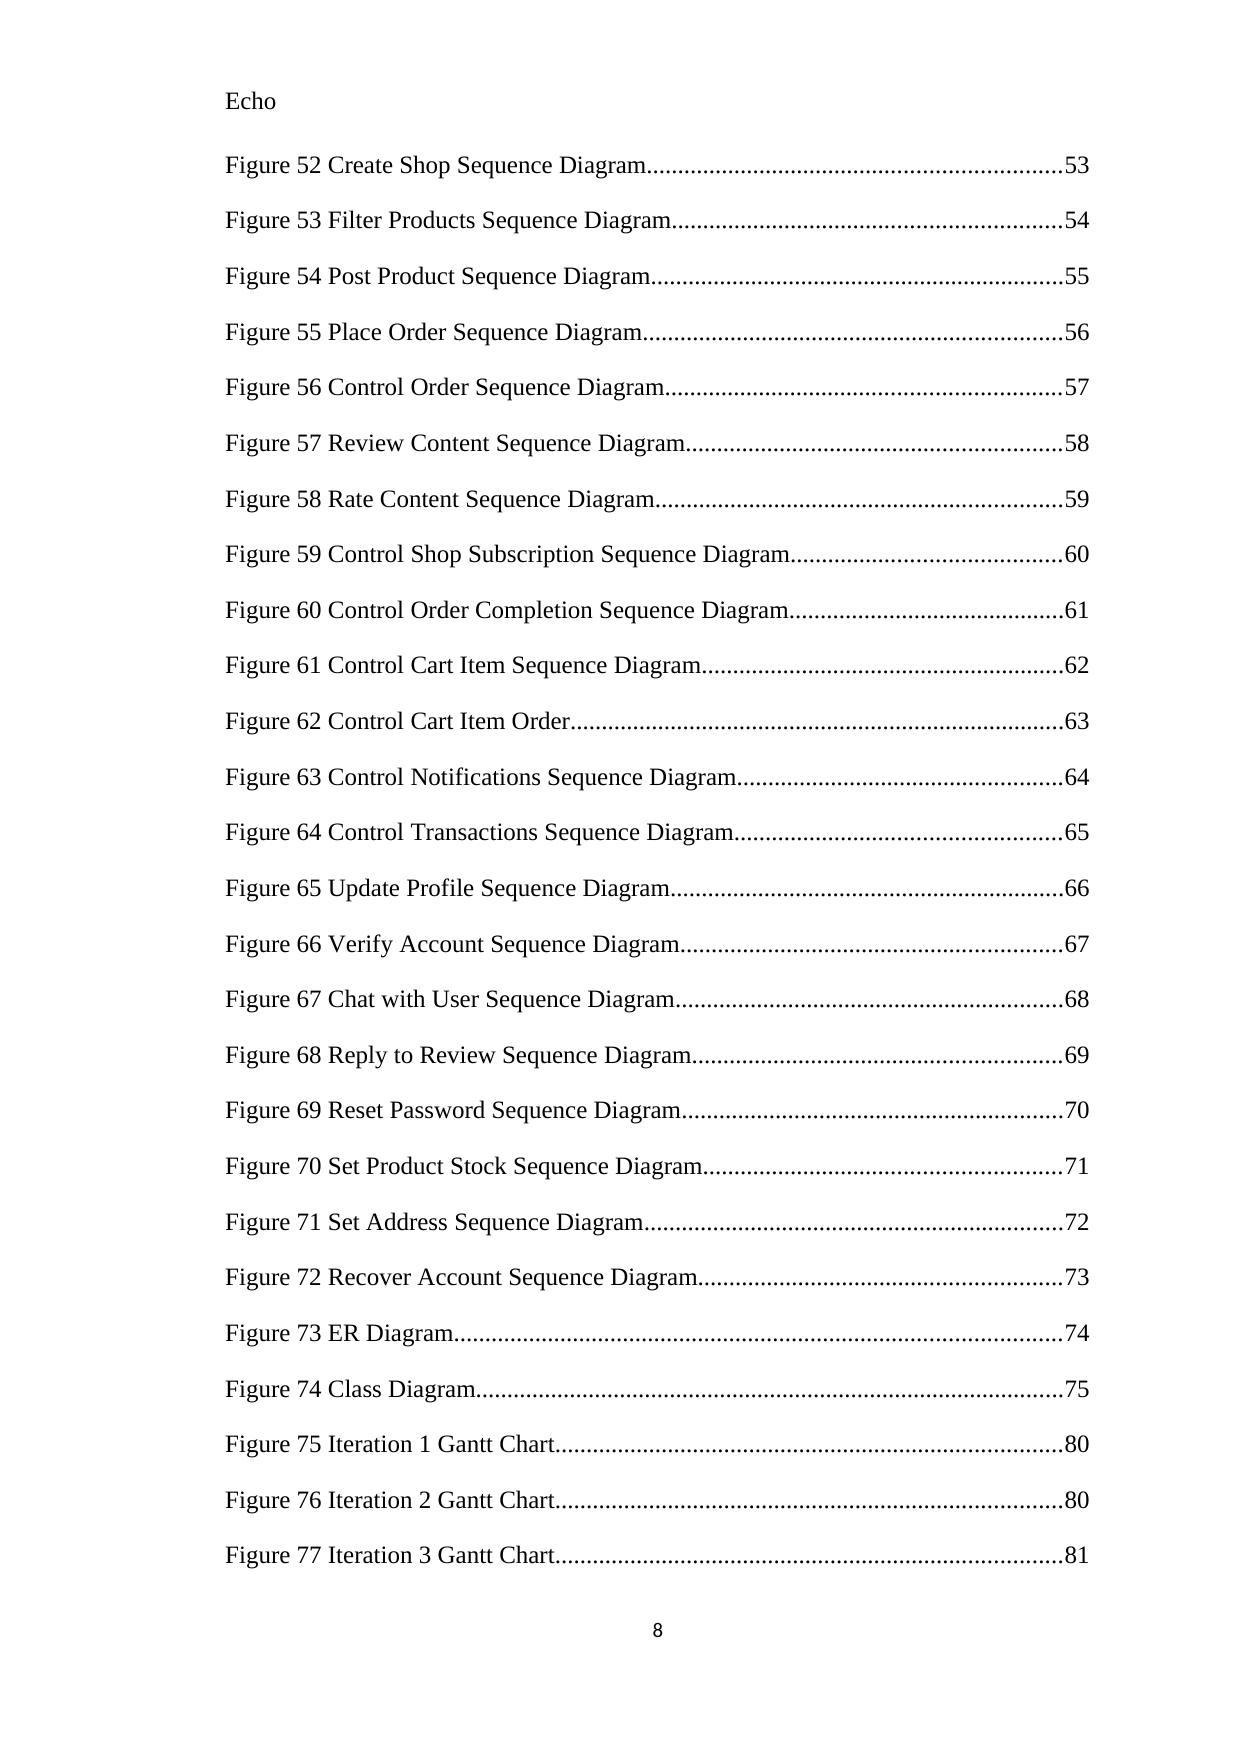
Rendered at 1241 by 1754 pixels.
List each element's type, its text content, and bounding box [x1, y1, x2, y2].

text Figure 71 Set Address Sequence Diagram 72 [225, 1207, 1090, 1236]
text Figure 53 Filter Products Sequence Diagram 54 [225, 206, 1090, 234]
text Figure 65 Update Profile Sequence Diagram 66 [225, 873, 1090, 902]
text Figure 59 Control Shop Subscription Sequence Diagram 60 [225, 539, 1090, 568]
text Figure 70 Set Product Stock Sequence Diagram 71 [225, 1151, 1090, 1180]
text Figure 73 ER Diagram 74 [225, 1318, 1090, 1347]
text Figure 55 Place Order Sequence Diagram 56 [225, 317, 1090, 346]
text Figure 63 Control Notifications Sequence Diagram 64 [225, 762, 1090, 791]
text Figure 54 Post Product Sequence Diagram 55 [225, 261, 1090, 290]
text Figure 75 Iteration 1 Gantt Chart 80 [225, 1429, 1090, 1458]
text Figure 60 Control Order Completion Sequence Diagram 61 [225, 595, 1090, 624]
text Figure 52 Create Shop Sequence Diagram 53 [225, 150, 1090, 179]
text Figure 56 Control Order Sequence Diagram 57 [225, 372, 1090, 401]
text Figure 77 Iteration 3 Gantt Chart 81 [225, 1541, 1090, 1569]
text Figure 68 Reply to Review Sequence Diagram 69 [225, 1040, 1090, 1069]
text Figure 76 Iteration 2 Gantt Chart 80 [225, 1485, 1090, 1514]
text Figure 61 Control Cart Item Sequence Diagram 62 [225, 651, 1090, 679]
text Figure 72 Recover Account Sequence Diagram 73 [225, 1262, 1090, 1291]
text Figure 58 Rate Content Sequence Diagram 59 [225, 484, 1090, 512]
text Figure 67 Chat with User Sequence Diagram 68 [225, 984, 1090, 1013]
text Figure 64 Control Transactions Sequence Diagram 65 [225, 817, 1090, 846]
text Figure 74 Class Diagram 75 [225, 1374, 1090, 1402]
text Figure 69 Reset Password Sequence Diagram 70 [225, 1096, 1090, 1124]
text Figure 66 Verify Account Sequence Diagram 67 [225, 929, 1090, 957]
text Figure 57 Review Content Sequence Diagram 58 [225, 428, 1090, 457]
text Figure 62 Control Cart Item Order 63 [225, 706, 1090, 735]
